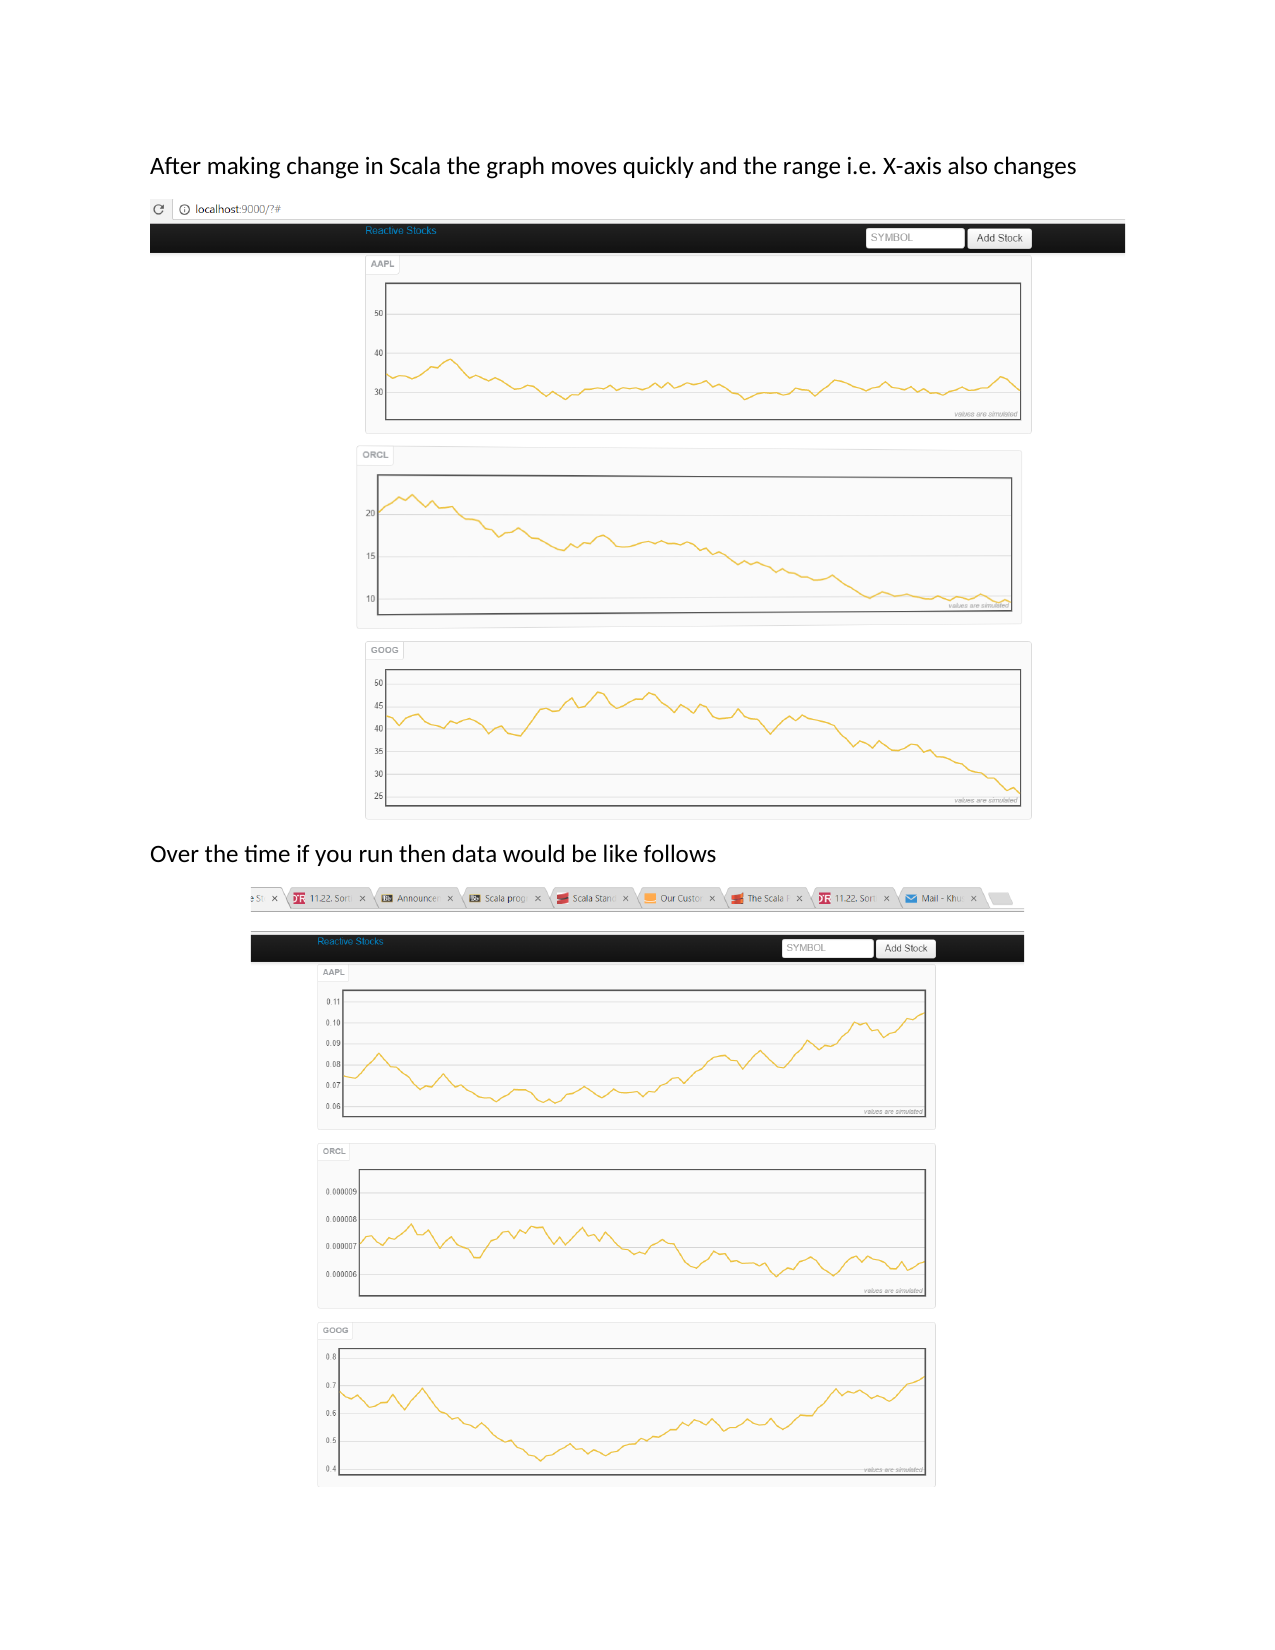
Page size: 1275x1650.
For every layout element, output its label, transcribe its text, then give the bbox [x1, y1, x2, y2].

picture [150, 199, 1125, 820]
picture [250, 887, 1025, 1487]
text Over the time if you run then data would be like follows [150, 838, 1125, 869]
text After making change in Scala the graph moves quickly and the range i.e. X-axis also changes [150, 150, 1125, 181]
